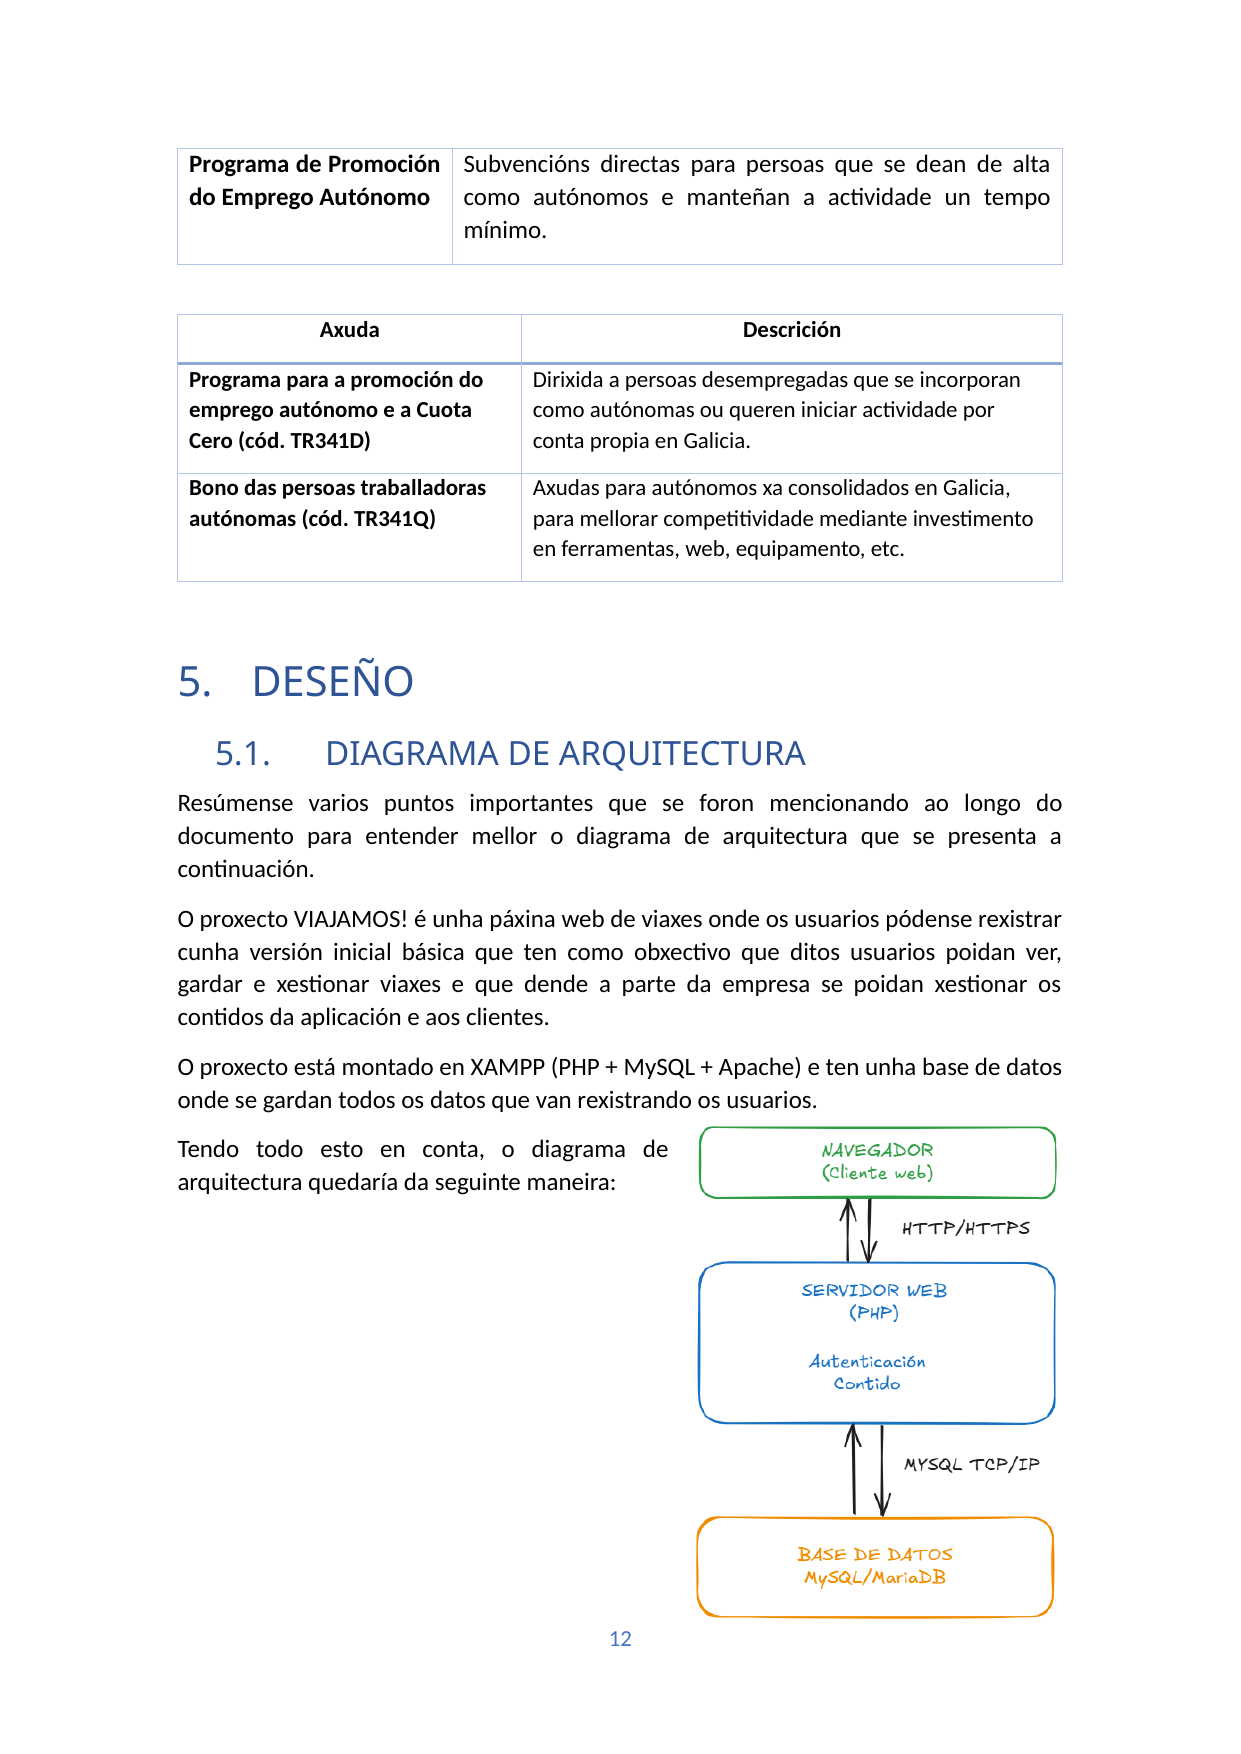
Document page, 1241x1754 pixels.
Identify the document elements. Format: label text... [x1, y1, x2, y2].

subtitle DESEÑO [177, 652, 1063, 709]
text Tendo todo esto en conta, o diagrama de arquitectura quedaría da seguinte maneira: [177, 1134, 688, 1197]
text Resúmense varios puntos importantes que se foron mencionando ao longo do documento para entender mellor o diagrama de arquitectura que se presenta a continuación. [177, 787, 1063, 884]
text O proxecto está montado en XAMPP (PHP + MySQL + Apache) e ten unha base de datos onde se gardan todos os datos que van rexistrando os usuarios. [177, 1051, 1063, 1114]
table_header Axuda [178, 315, 521, 362]
table_cell Bono das persoas traballadoras autónomas (cód. TR341Q) [178, 474, 521, 581]
table_cell Dirixida a persoas desempregadas que se incorporan como autónomas ou queren iniciar actividade por conta propia en Galicia. [522, 365, 1062, 472]
text O proxecto VIAJAMOS! é unha páxina web de viaxes onde os usuarios pódense rexistrar cunha versión inicial básica que ten como obxectivo que ditos usuarios poidan ver, gardar e xestionar viaxes e que dende a parte da empresa se poidan xestionar os contidos da aplicación e aos clientes. [177, 903, 1063, 1032]
subtitle DIAGRAMA DE ARQUITECTURA [215, 730, 1063, 776]
table_cell Axudas para autónomos xa consolidados en Galicia, para mellorar competitividade mediante investimento en ferramentas, web, equipamento, etc. [522, 474, 1062, 581]
table_header Descrición [522, 315, 1062, 362]
table_cell Subvencións directas para persoas que se dean de alta como autónomos e manteñan a actividade un tempo mínimo. [453, 149, 1062, 264]
table_cell Programa para a promoción do emprego autónomo e a Cuota Cero (cód. TR341D) [178, 365, 521, 472]
table_cell Programa de Promoción do Emprego Autónomo [178, 149, 452, 264]
picture [688, 1118, 1063, 1625]
